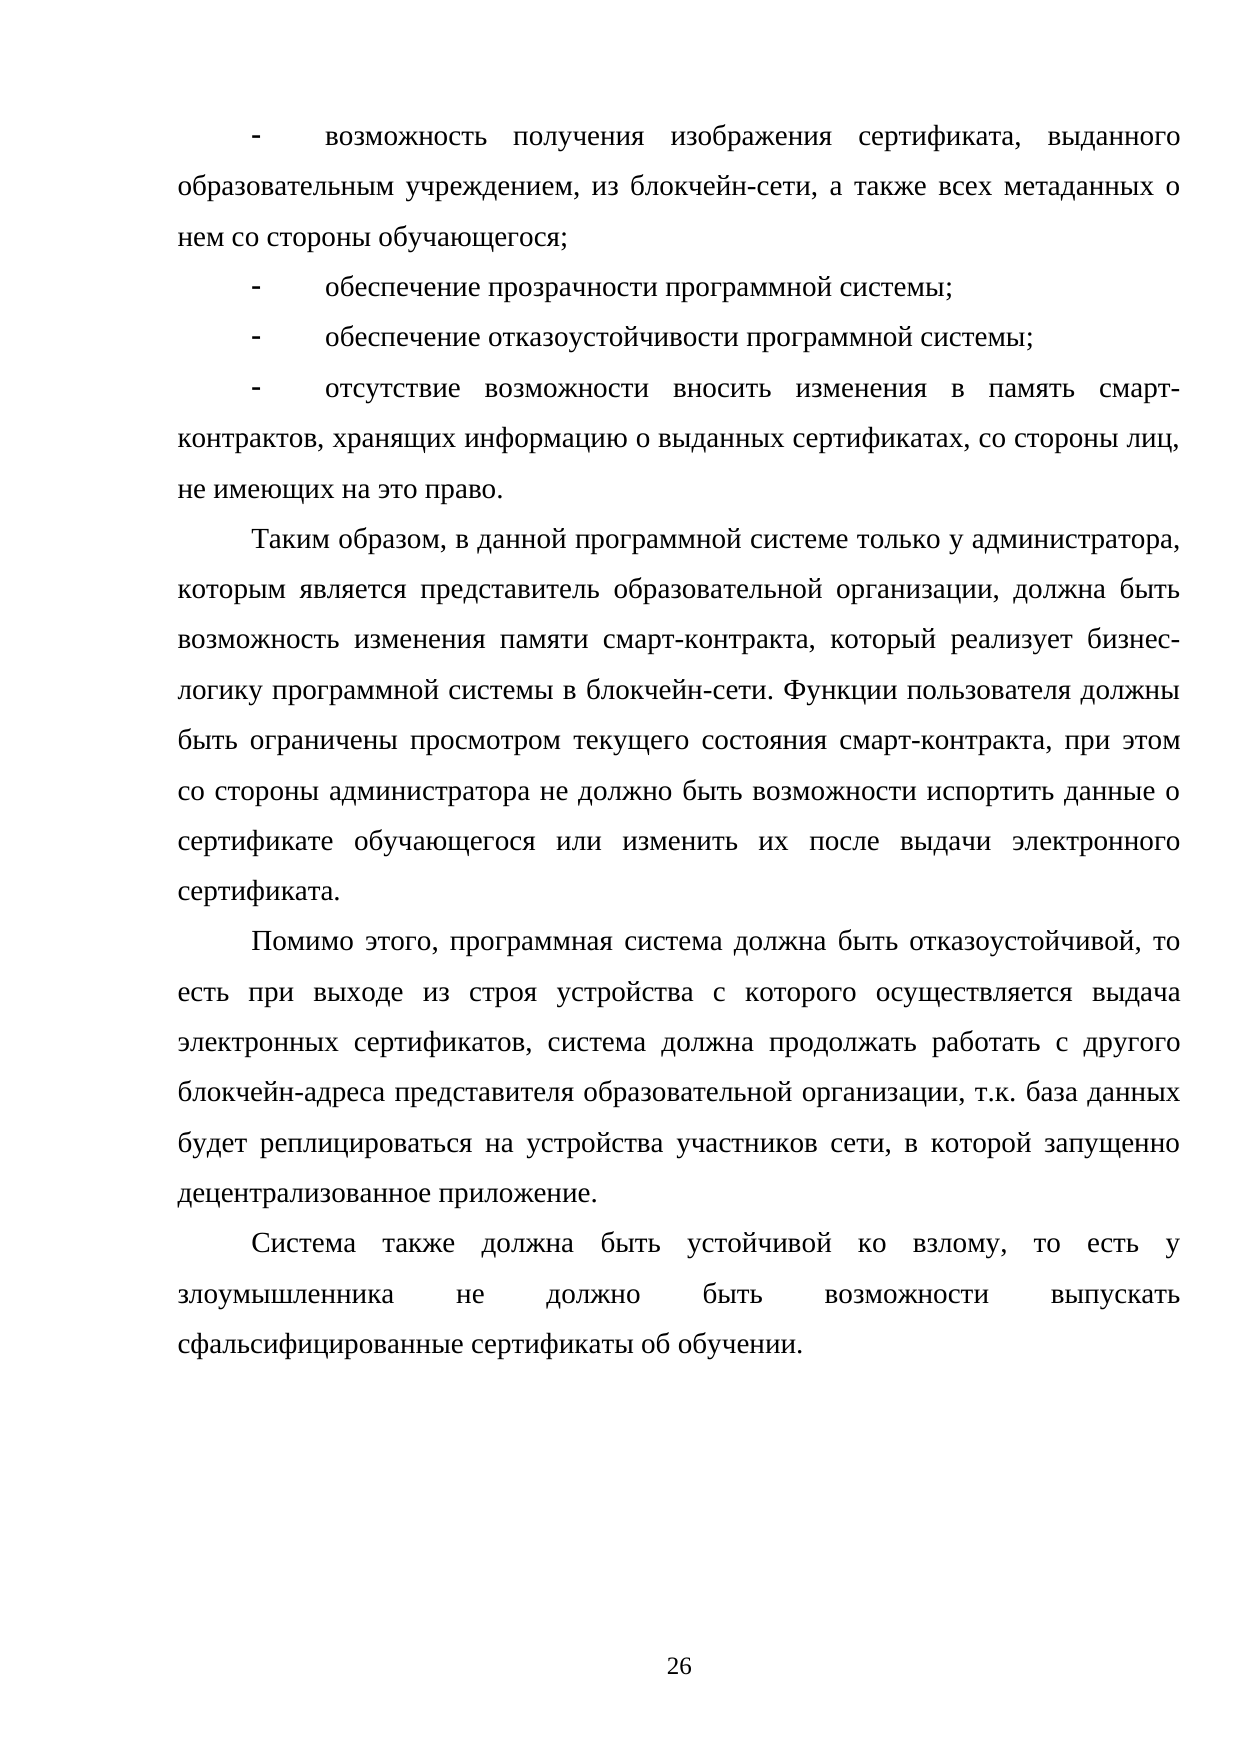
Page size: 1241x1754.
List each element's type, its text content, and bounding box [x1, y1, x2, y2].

text Помимо этого, программная система должна быть отказоустойчивой, то есть при выходе из строя устройства с которого осуществляется выдача электронных сертификатов, система должна продолжать работать с другого блокчейн-адреса представителя образовательной организации, т.к. база данных будет реплицироваться на устройства участников сети, в которой запущенно децентрализованное приложение. [177, 923, 1181, 1209]
text Система также должна быть устойчивой ко взлому, то есть у злоумышленника не должно быть возможности выпускать сфальсифицированные сертификаты об обучении. [177, 1225, 1181, 1359]
list отсутствие возможности вносить изменения в память смарт-контрактов, хранящих информацию о выданных сертификатах, со стороны лиц, не имеющих на это право. [177, 370, 1181, 504]
list обеспечение прозрачности программной системы; [177, 269, 1181, 303]
list возможность получения изображения сертификата, выданного образовательным учреждением, из блокчейн-сети, а также всех метаданных о нем со стороны обучающегося; [177, 118, 1181, 252]
text Таким образом, в данной программной системе только у администратора, которым является представитель образовательной организации, должна быть возможность изменения памяти смарт-контракта, который реализует бизнес-логику программной системы в блокчейн-сети. Функции пользователя должны быть ограничены просмотром текущего состояния смарт-контракта, при этом со стороны администратора не должно быть возможности испортить данные о сертификате обучающегося или изменить их после выдачи электронного сертификата. [177, 521, 1181, 907]
list обеспечение отказоустойчивости программной системы; [177, 319, 1181, 353]
